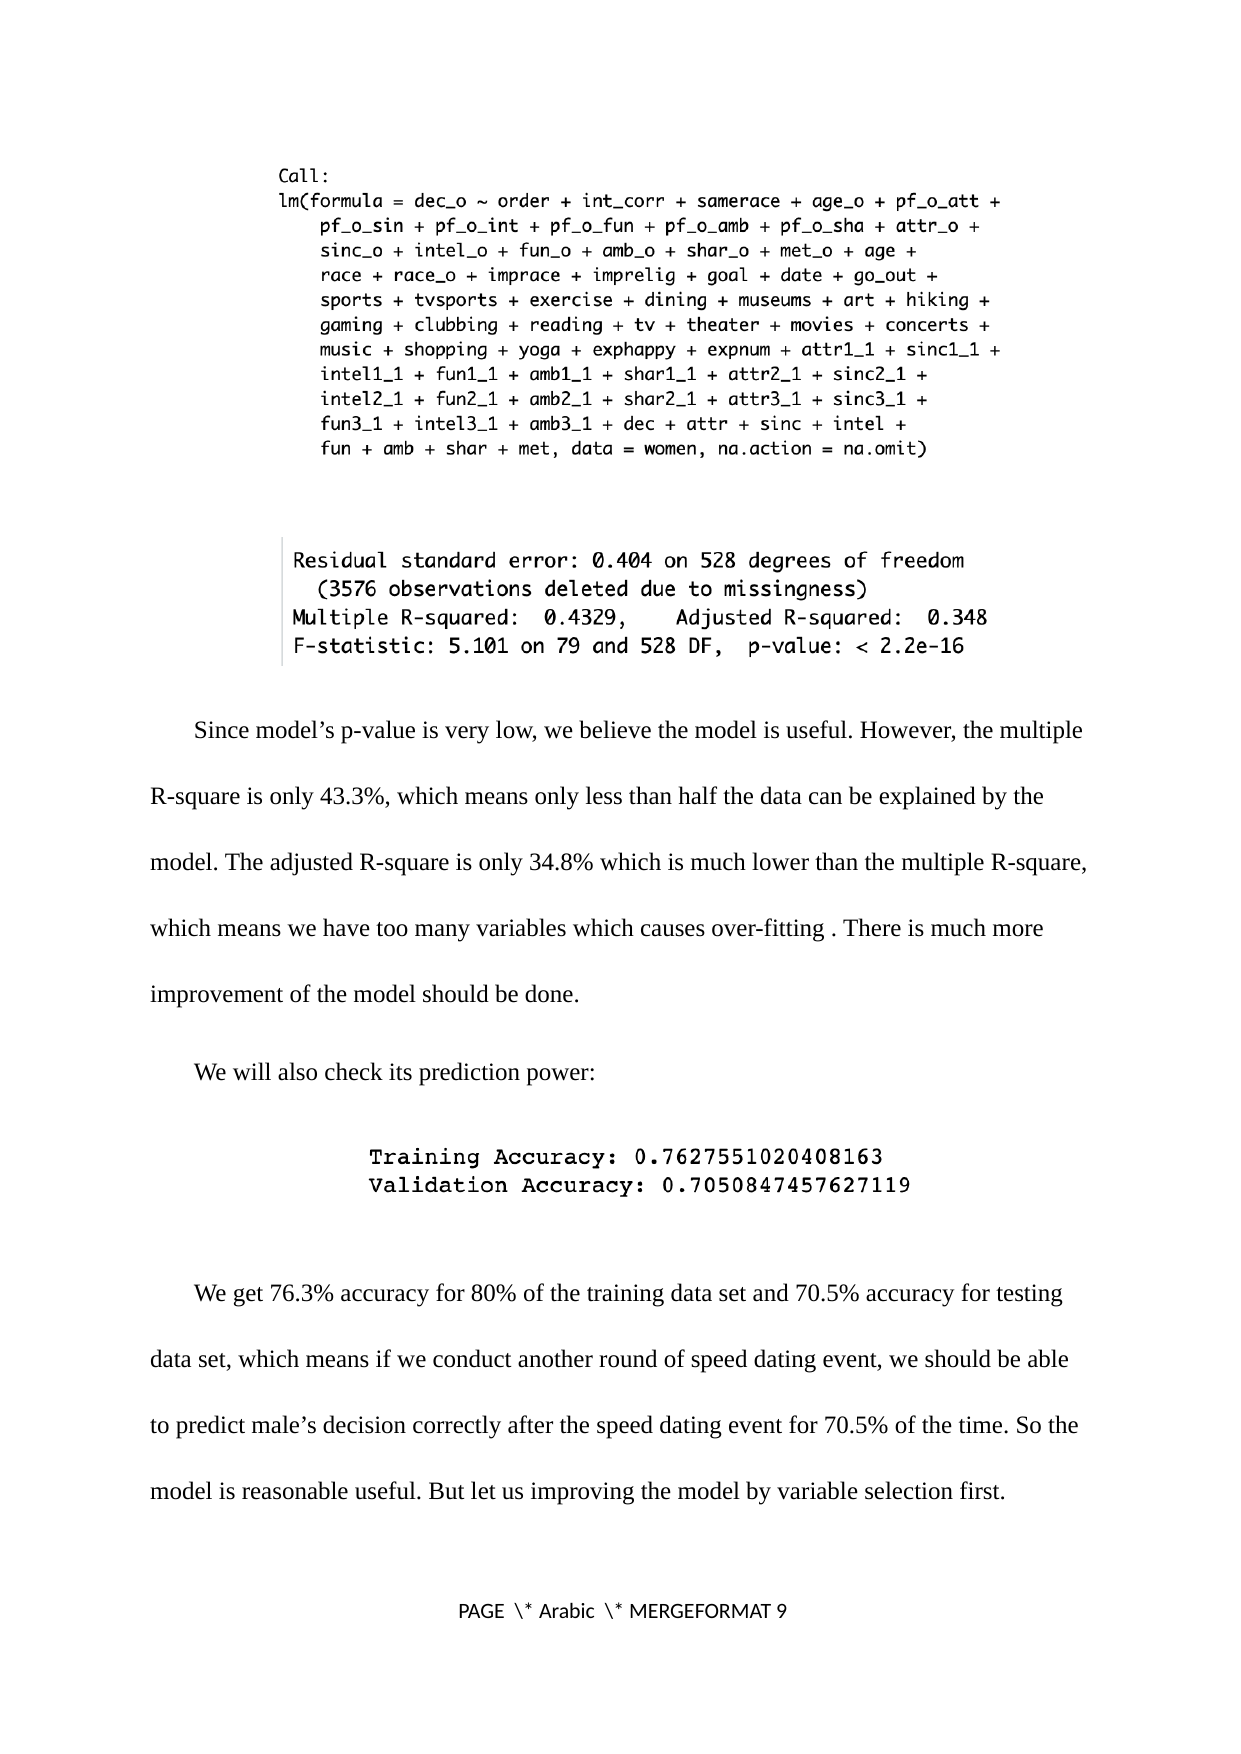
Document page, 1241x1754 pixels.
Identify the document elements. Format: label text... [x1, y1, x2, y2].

text We get 76.3% accuracy for 80% of the training data set and 70.5% accuracy for testing data set, which means if we conduct another round of speed dating event, we should be able to predict male’s decision correctly after the speed dating event for 70.5% of the time. So the model is reasonable useful. But let us improving the model by variable selection first. [150, 1276, 1090, 1507]
picture [348, 1133, 936, 1212]
text Since model’s p-value is very low, we believe the model is useful. However, the multiple R-square is only 43.3%, which means only less than half the data can be explained by the model. The adjusted R-square is only 34.8% which is much lower than the multiple R-square, which means we have too many variables which causes over-fitting . There is much more improvement of the model should be done. [150, 713, 1090, 1010]
picture [281, 537, 1003, 666]
picture [275, 163, 1009, 463]
text We will also check its prediction power: [150, 1055, 1090, 1088]
